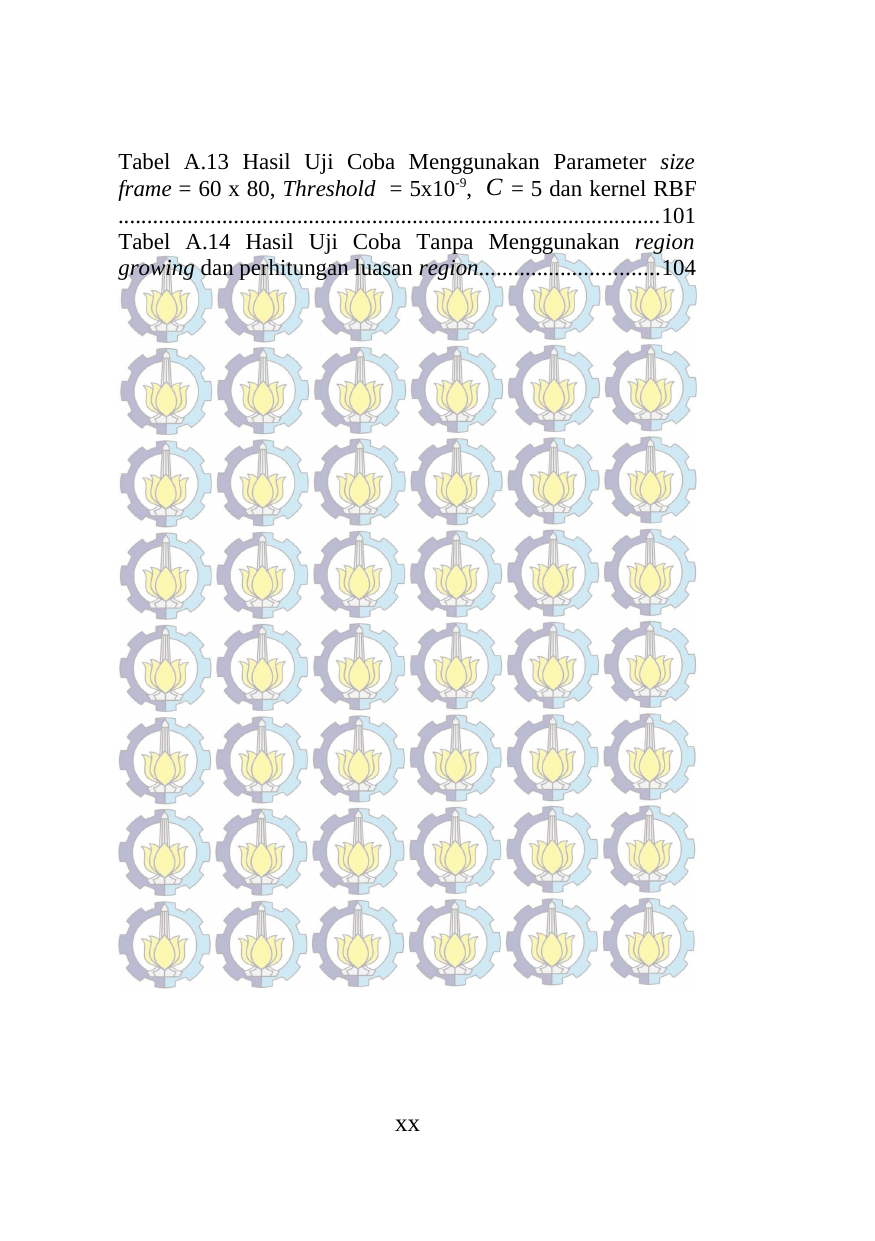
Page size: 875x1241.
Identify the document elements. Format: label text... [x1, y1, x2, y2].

text Tabel A.14 Hasil Uji Coba Tanpa Menggunakan region growing dan perhitungan luasan region 104 [118, 228, 697, 281]
picture [118, 281, 697, 990]
text Tabel A.13 Hasil Uji Coba Menggunakan Parameter size frame = 60 x 80, Threshold = 5x10-9, = 5 dan kernel RBF 101 [118, 148, 697, 228]
